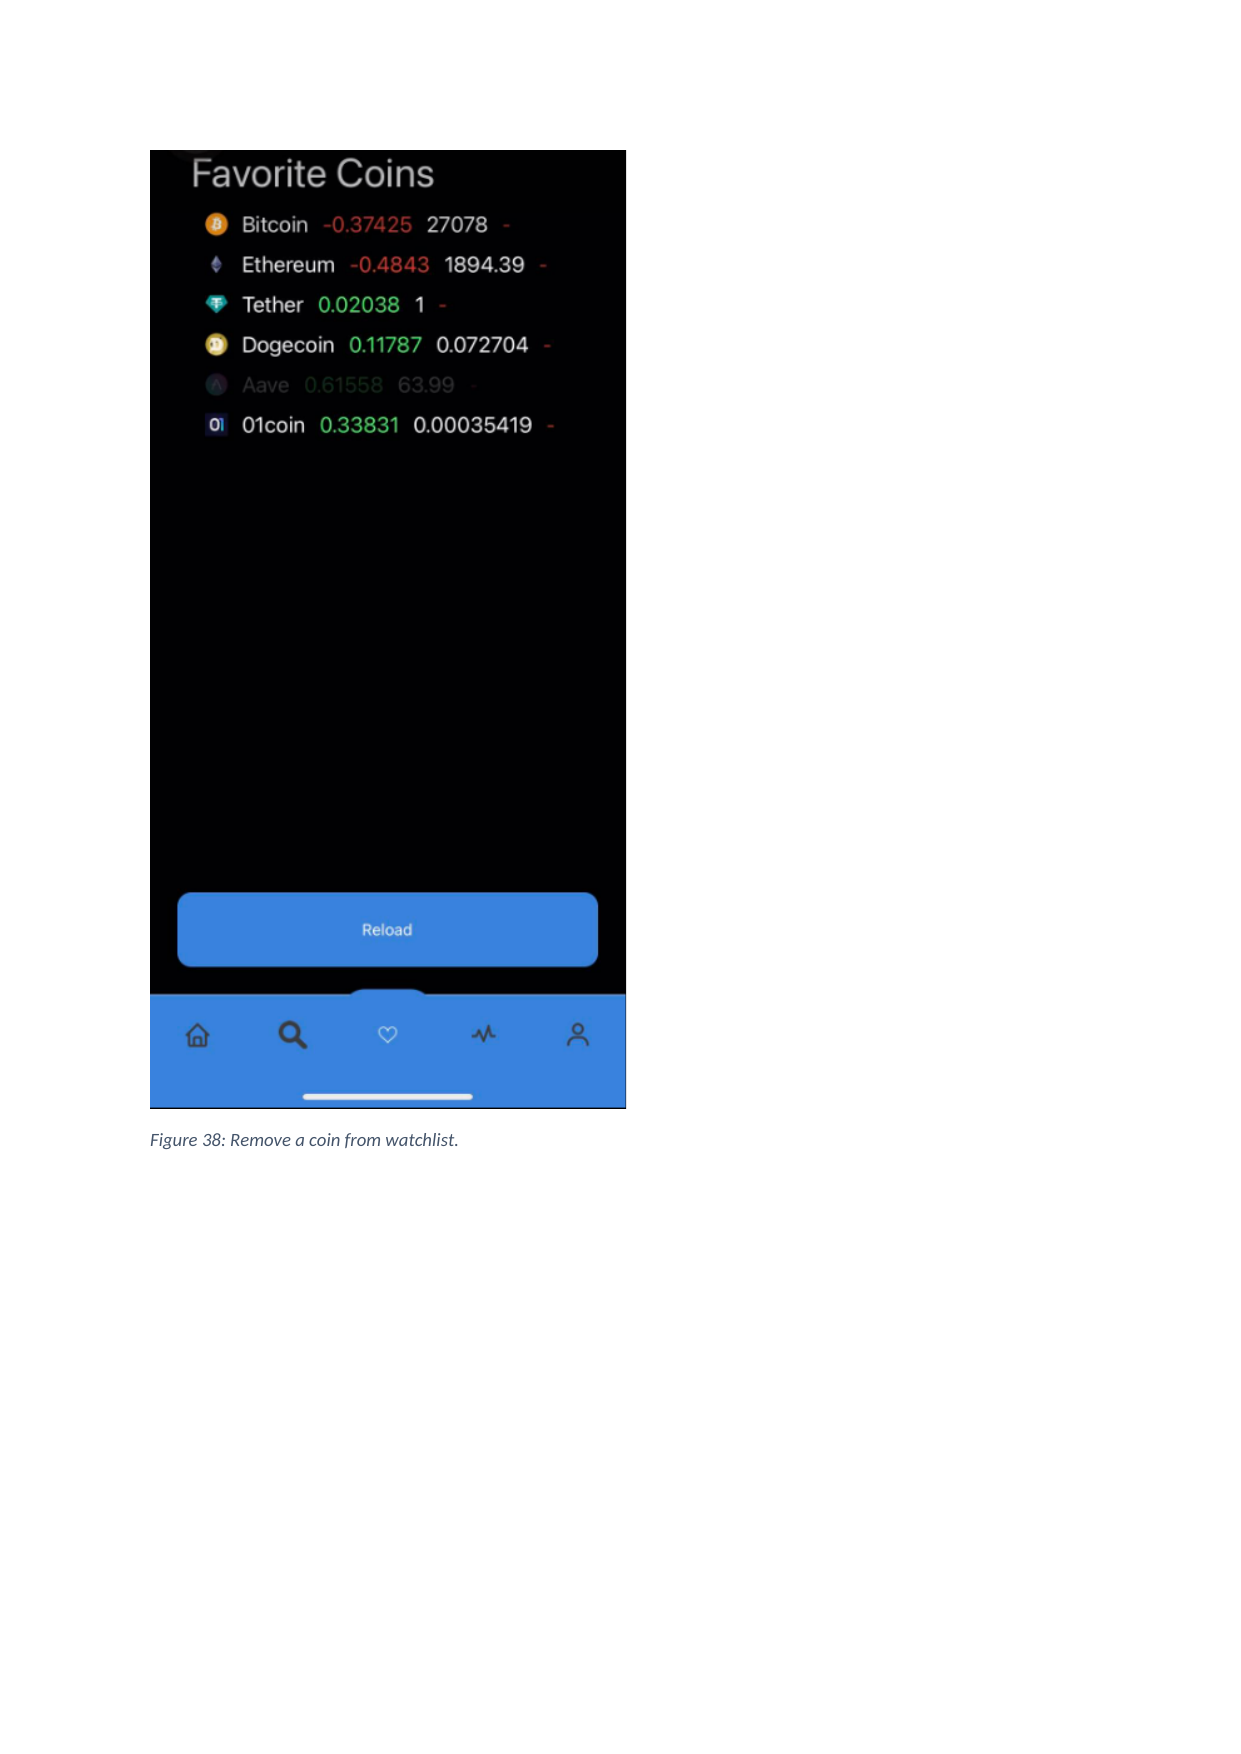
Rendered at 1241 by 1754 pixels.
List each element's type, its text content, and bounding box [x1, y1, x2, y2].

text Figure 38: Remove a coin from watchlist. [150, 1128, 1090, 1151]
picture [150, 150, 627, 1109]
